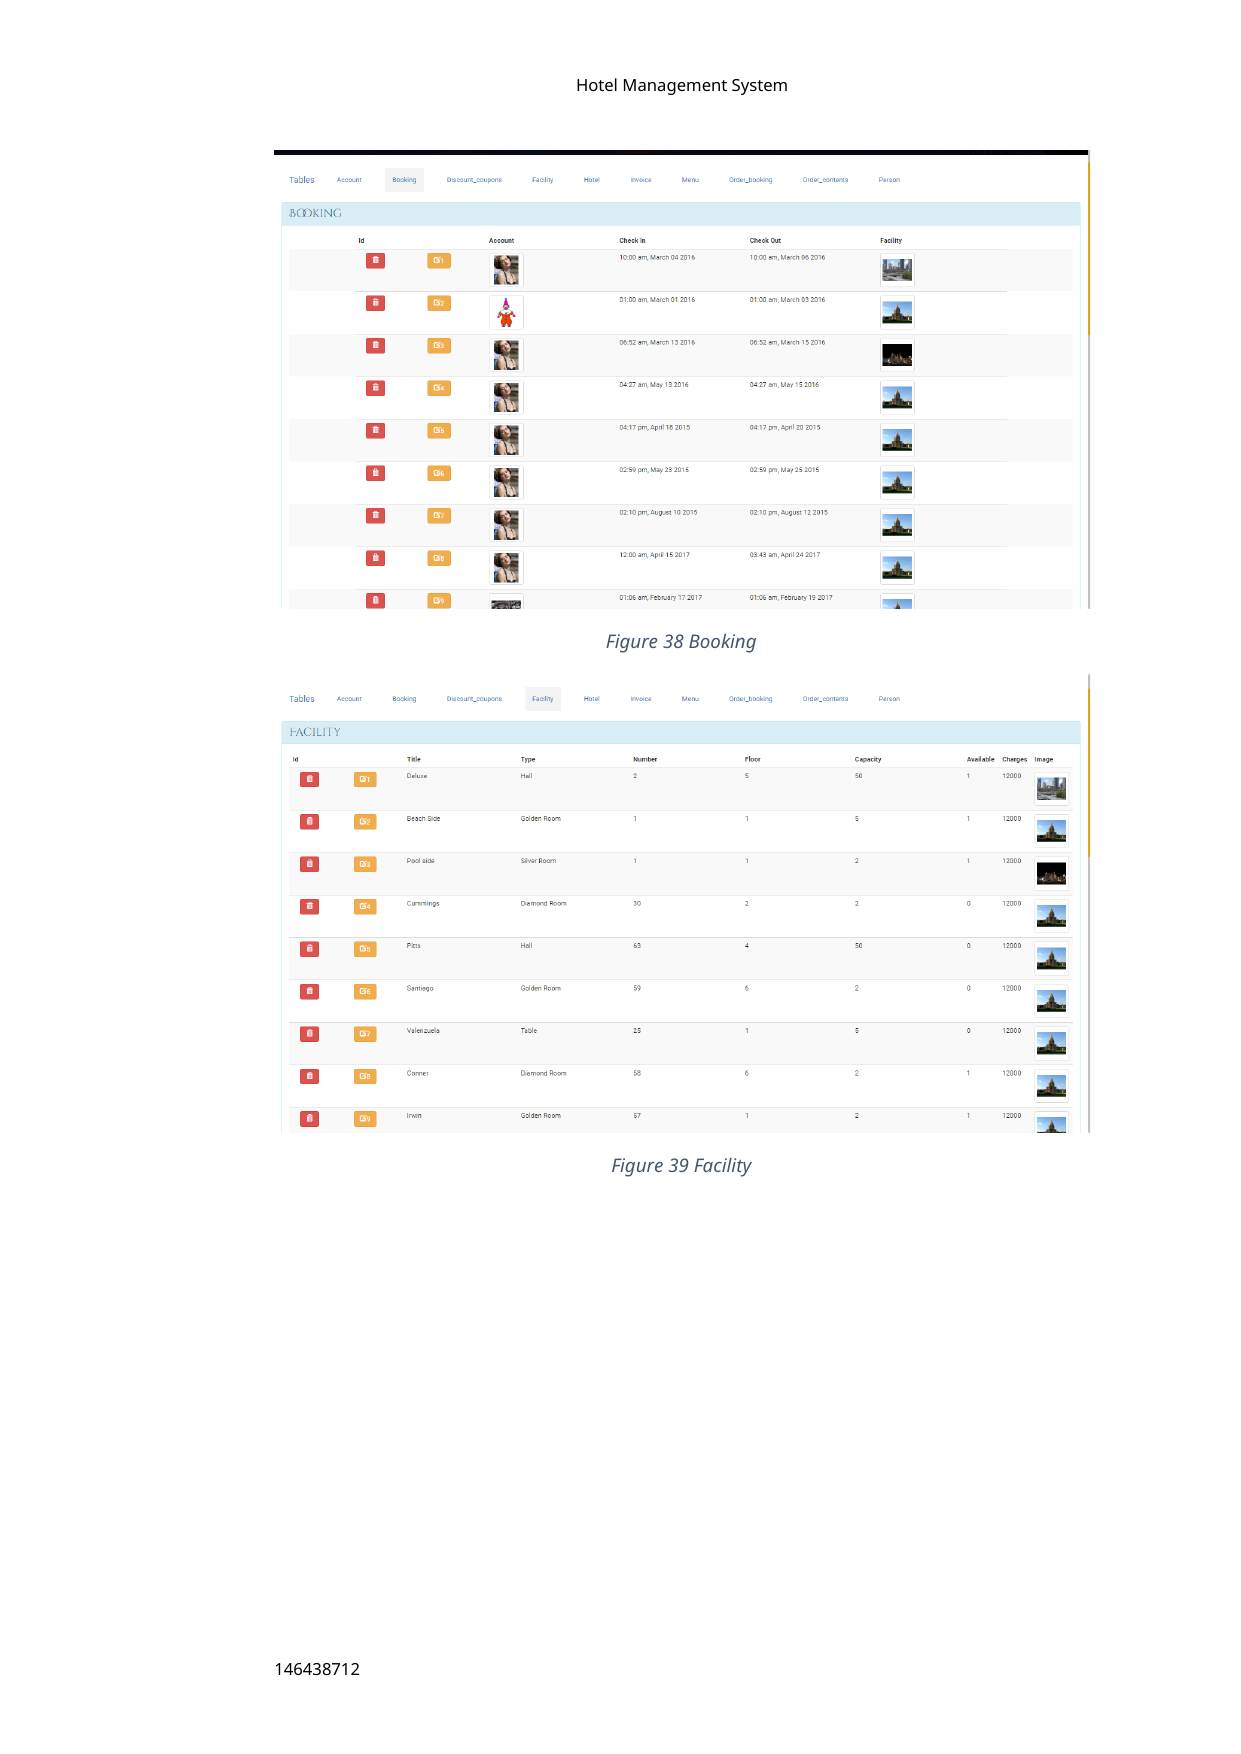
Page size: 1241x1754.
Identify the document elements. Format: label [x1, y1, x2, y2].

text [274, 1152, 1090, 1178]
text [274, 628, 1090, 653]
picture [274, 674, 1091, 1133]
picture [274, 150, 1091, 609]
